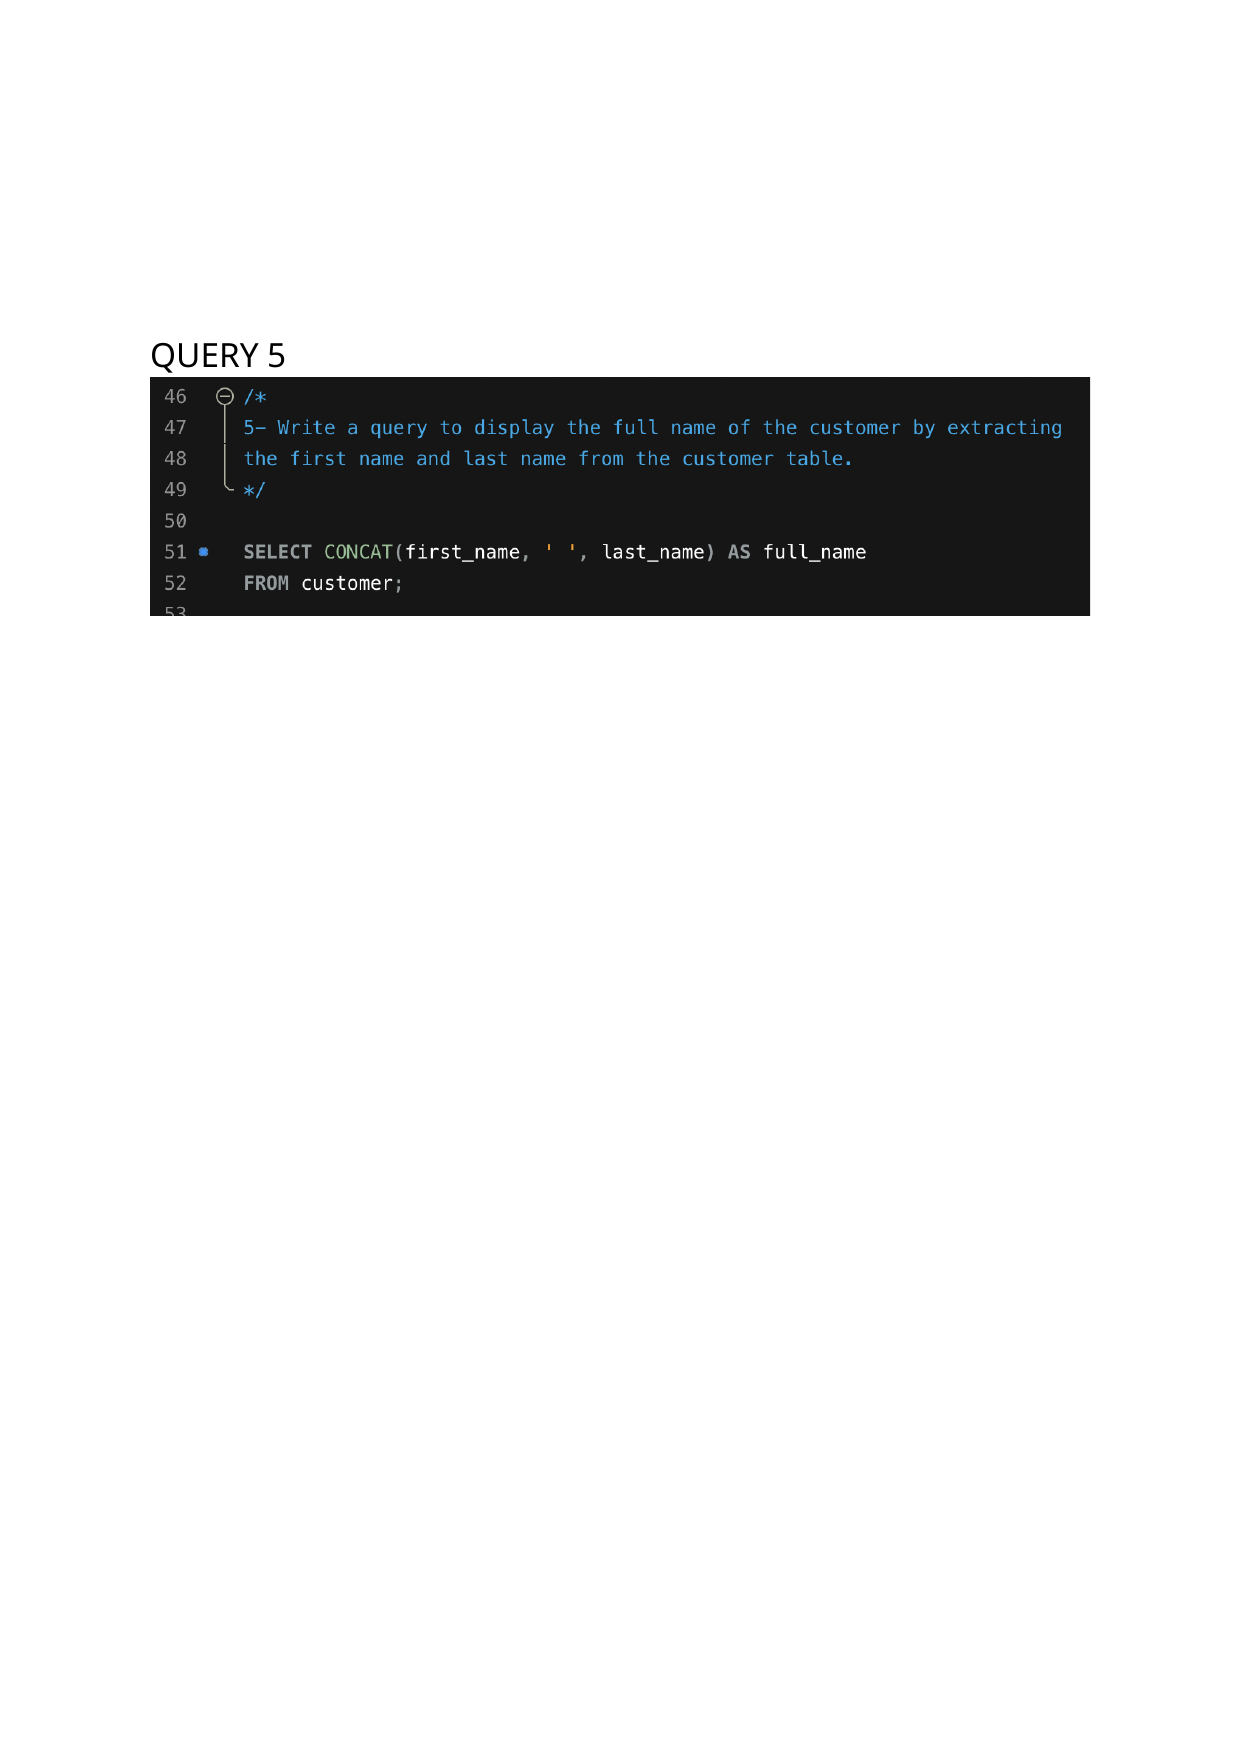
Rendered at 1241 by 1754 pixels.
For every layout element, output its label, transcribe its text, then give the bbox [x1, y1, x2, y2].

picture [150, 377, 1091, 616]
text QUERY 5 [150, 332, 1090, 377]
